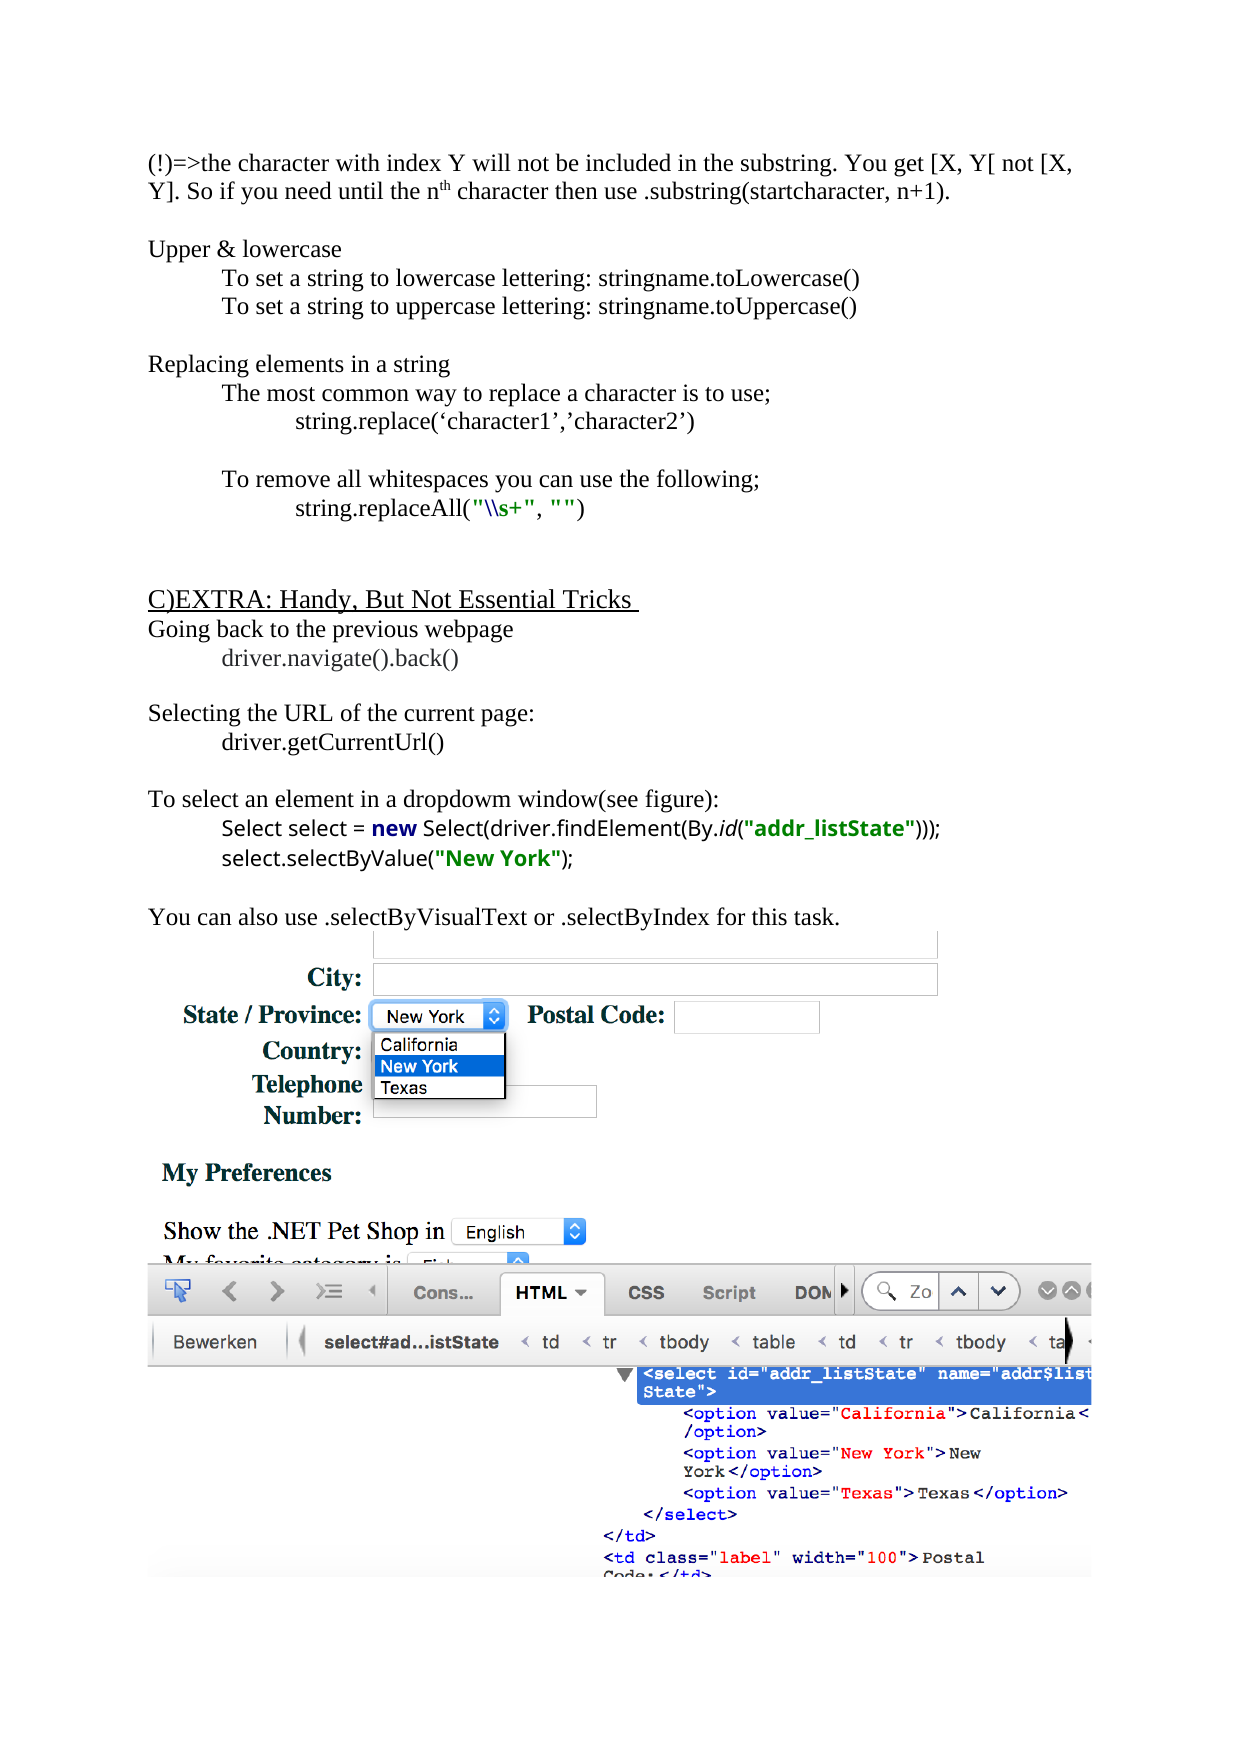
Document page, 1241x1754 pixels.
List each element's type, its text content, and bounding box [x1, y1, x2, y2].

text driver.getCurrentUrl() [148, 727, 1093, 756]
text To remove all whitespaces you can use the following; [221, 464, 1093, 493]
text The most common way to replace a character is to use; [221, 378, 1093, 406]
picture [147, 931, 1092, 1577]
text Going back to the previous webpage [148, 614, 1093, 643]
text To set a string to uppercase lettering: stringname.toUppercase() [221, 291, 1093, 320]
text (!)=>the character with index Y will not be included in the substring. You get [X, Y[ not [X, Y]. So if you need until the nth character then use .substring(startcharacter, n+1). [148, 148, 1093, 205]
text Replacing elements in a string [148, 349, 1093, 378]
text To set a string to lowercase lettering: stringname.toLowercase() [221, 263, 1093, 291]
text driver.navigate().back() [148, 643, 1093, 672]
subtitle C)EXTRA: Handy, But Not Essential Tricks [148, 583, 1093, 614]
text string.replace(‘character1’,’character2’) [221, 406, 1093, 435]
text You can also use .selectByVisualText or .selectByIndex for this task. [148, 902, 1093, 931]
text Upper & lowercase [148, 234, 1093, 263]
text To select an element in a dropdowm window(see figure): [148, 784, 1093, 813]
text string.replaceAll("\\s+", "") [221, 493, 1093, 521]
text Select select = new Select(driver.findElement(By.id("addr_listState"))); select.selectByValue("New York"); [221, 813, 1093, 873]
text Selecting the URL of the current page: [148, 698, 1093, 727]
